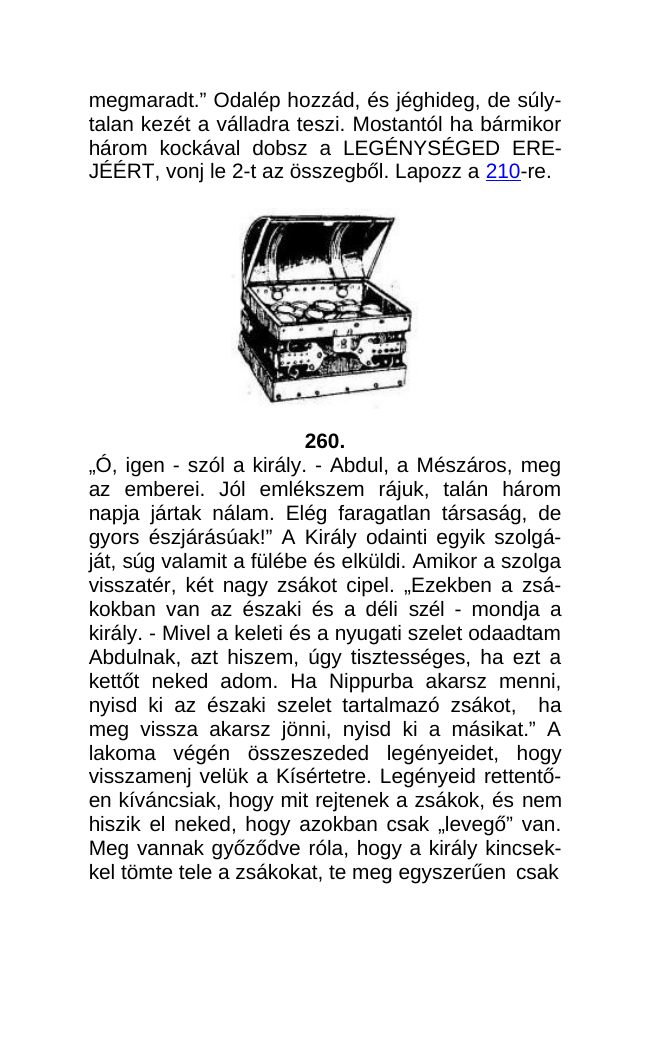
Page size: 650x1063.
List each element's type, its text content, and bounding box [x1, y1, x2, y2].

text megmaradt.” Odalép hozzád, és jéghideg, de súly- talan kezét a válladra teszi. Mostantól ha bármikor három kockával dobsz a LEGÉNYSÉGED ERE- JÉÉRT, vonj le 2-t az összegből. Lapozz a 210-re. [88, 87, 562, 183]
text „Ó, igen - szól a király. - Abdul, a Mészáros, meg az emberei. Jól emlékszem rájuk, talán három napja jártak nálam. Elég faragatlan társaság, de gyors észjárásúak!” A Király odainti egyik szolgá- ját, súg valamit a fülébe és elküldi. Amikor a szolga visszatér, két nagy zsákot cipel. „Ezekben a zsá- kokban van az északi és a déli szél - mondja a király. - Mivel a keleti és a nyugati szelet odaadtam Abdulnak, azt hiszem, úgy tisztességes, ha ezt a kettőt neked adom. Ha Nippurba akarsz menni, nyisd ki az északi szelet tartalmazó zsákot, ha meg vissza akarsz jönni, nyisd ki a másikat.” A lakoma végén összeszeded legényeidet, hogy visszamenj velük a Kísértetre. Legényeid rettentő- en kíváncsiak, hogy mit rejtenek a zsákok, és nem hiszik el neked, hogy azokban csak „levegő” van. Meg vannak győződve róla, hogy a király kincsek- kel tömte tele a zsákokat, te meg egyszerűen csak [88, 453, 562, 884]
picture [230, 208, 419, 409]
